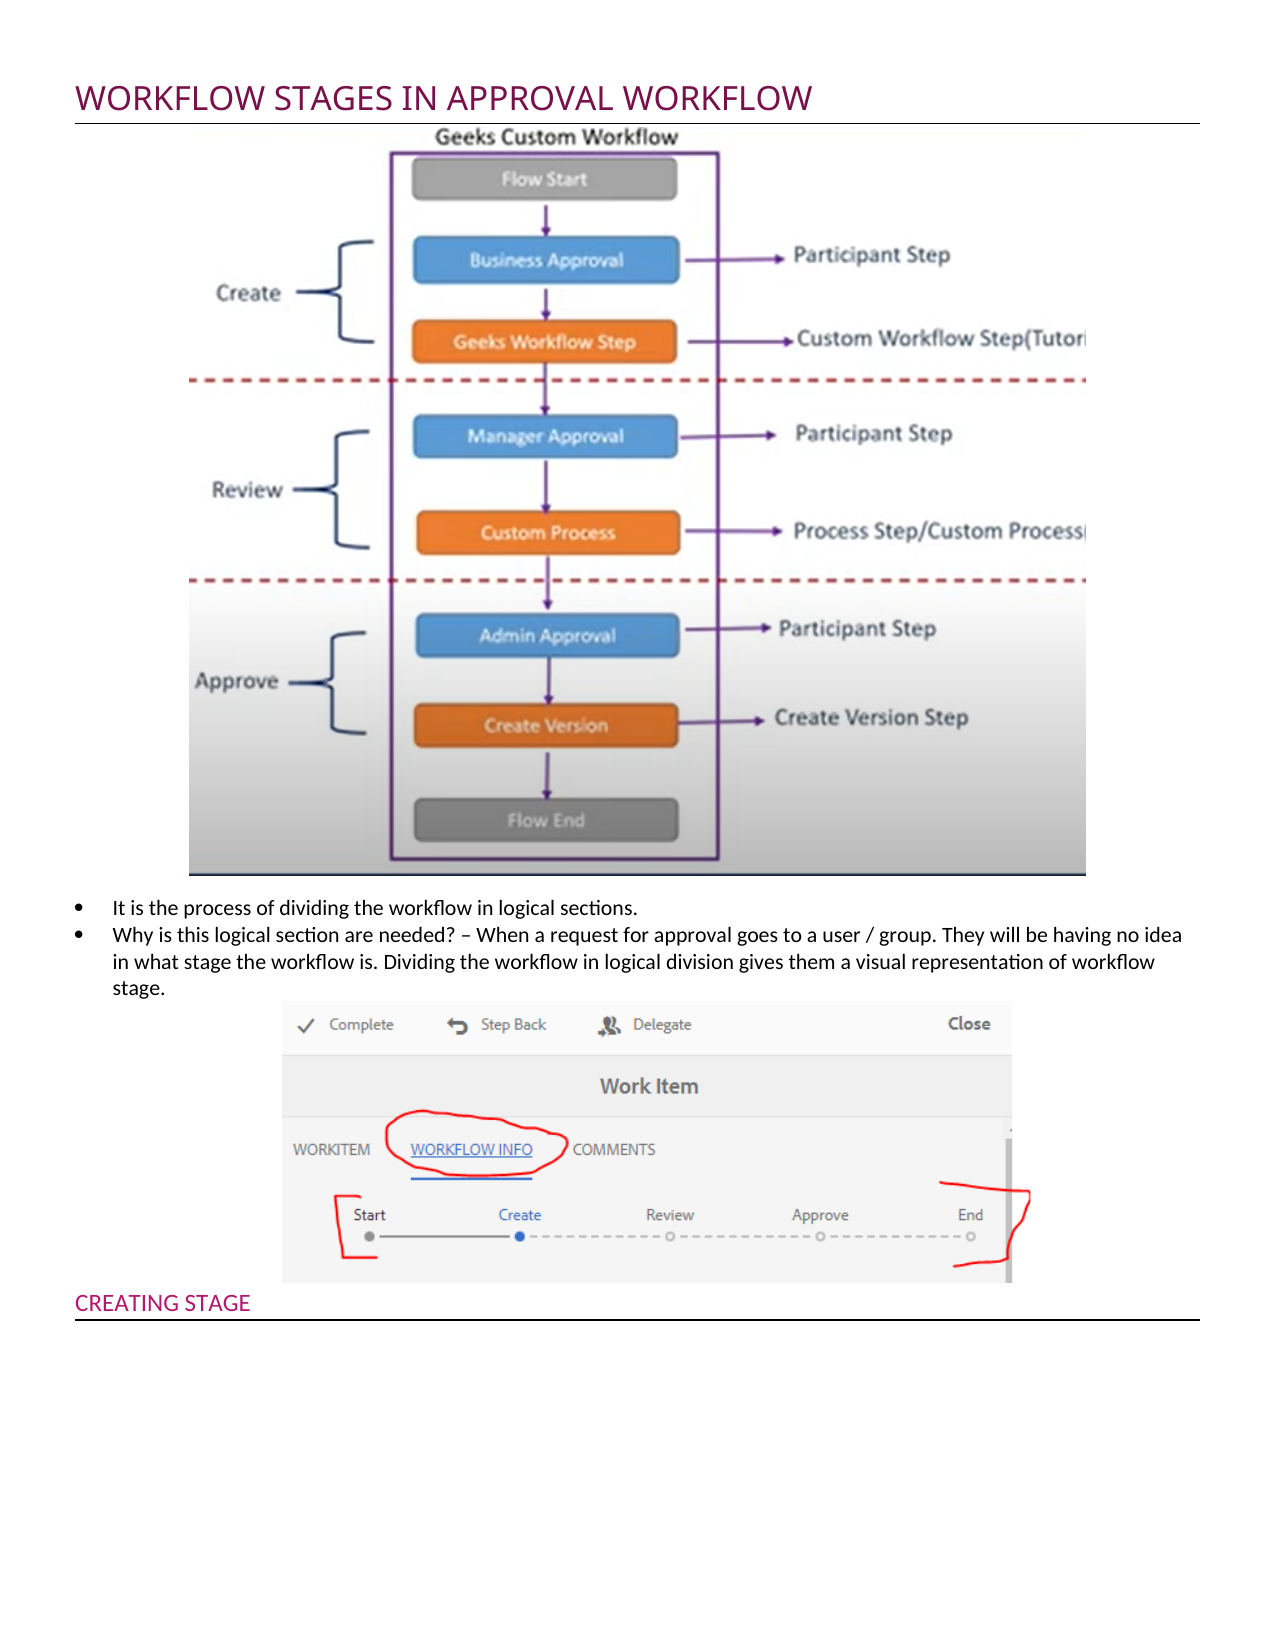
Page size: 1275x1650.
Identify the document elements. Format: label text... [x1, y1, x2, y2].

subtitle WORKFLOW STAGES IN APPROVAL WORKFLOW [75, 75, 1200, 123]
picture [282, 1001, 1031, 1283]
picture [189, 127, 1086, 876]
subtitle CREATING STAGE [75, 1287, 1200, 1319]
list It is the process of dividing the workflow in logical sections. [75, 894, 1200, 921]
list Why is this logical section are needed? – When a request for approval goes to a user / group. They will be having no idea in what stage the workflow is. Dividing the workflow in logical division gives them a visual representation of workflow stage. [75, 921, 1200, 1001]
